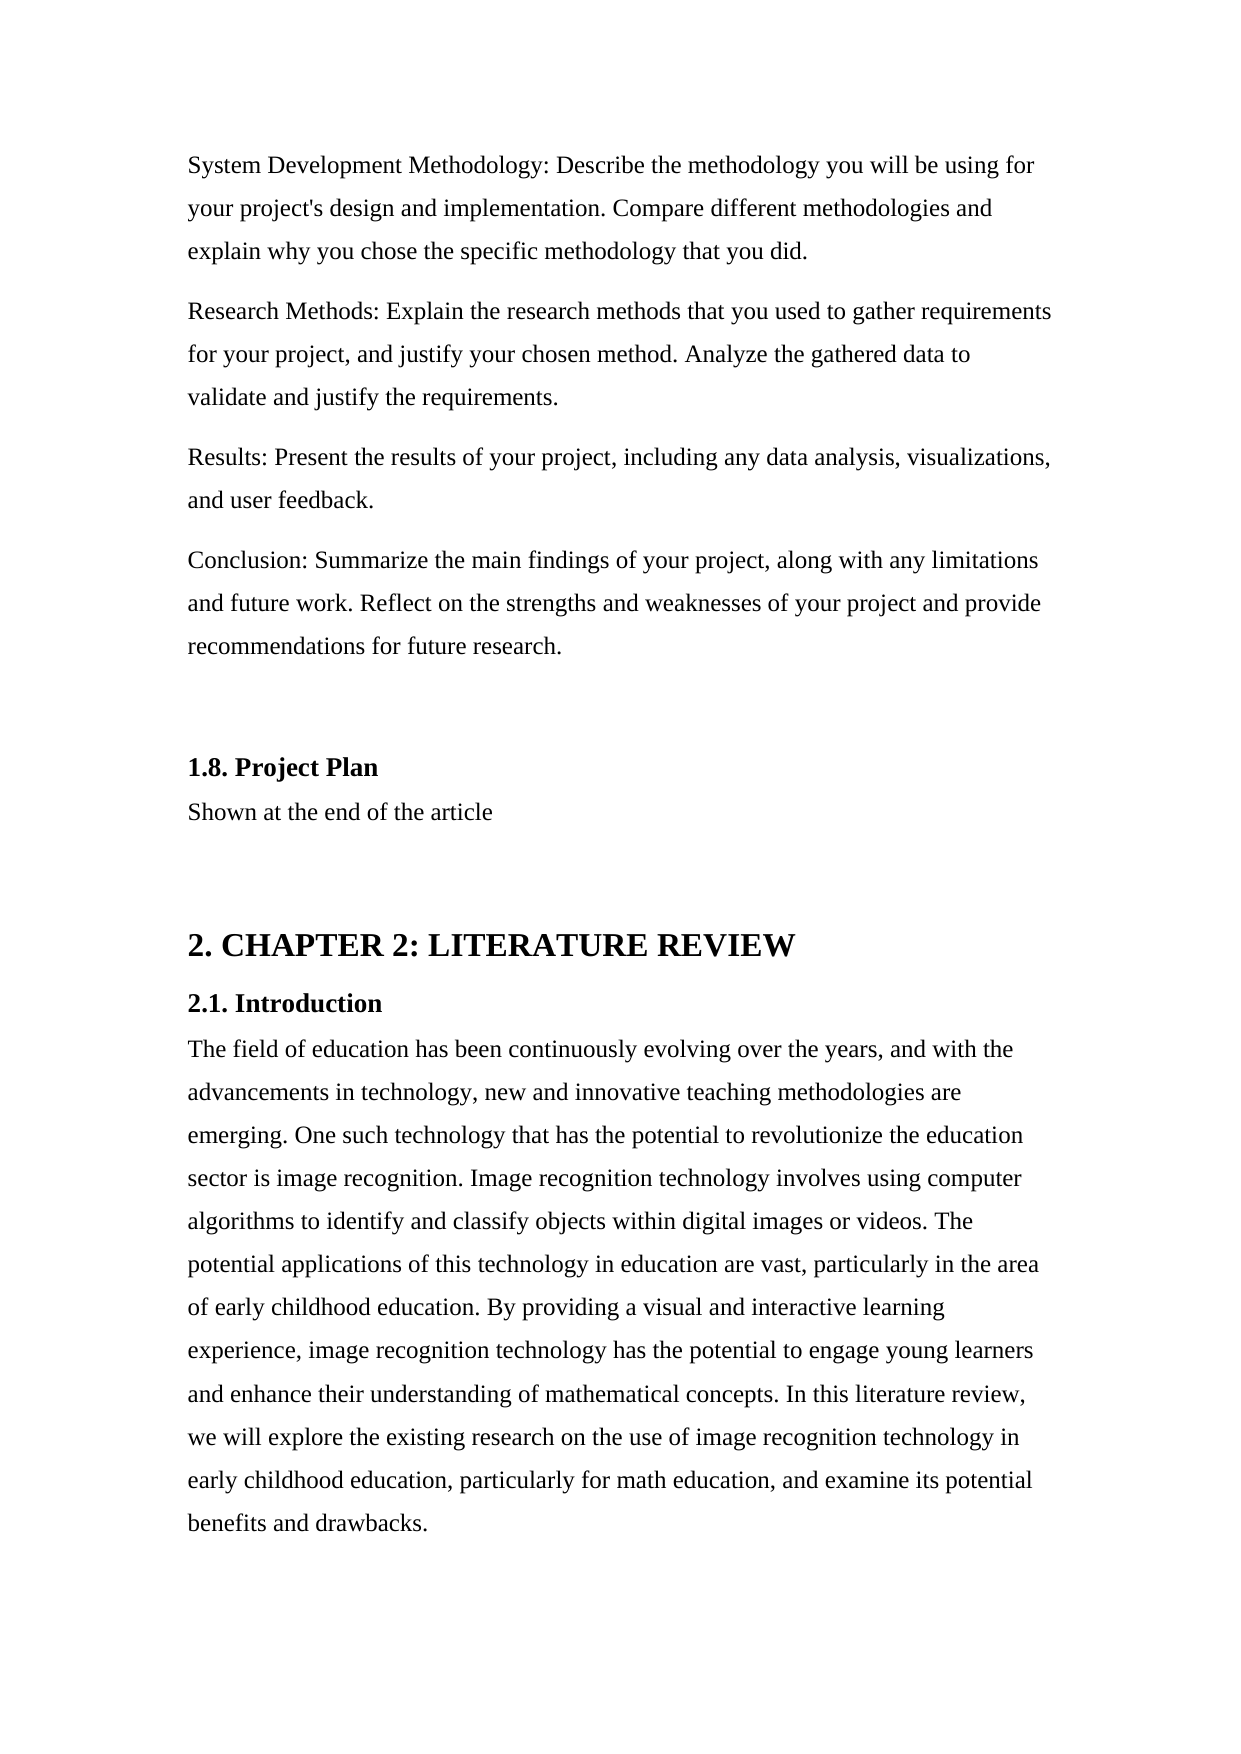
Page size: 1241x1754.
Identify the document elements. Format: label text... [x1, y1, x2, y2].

text The field of education has been continuously evolving over the years, and with the advancements in technology, new and innovative teaching methodologies are emerging. One such technology that has the potential to revolutionize the education sector is image recognition. Image recognition technology involves using computer algorithms to identify and classify objects within digital images or videos. The potential applications of this technology in education are vast, particularly in the area of early childhood education. By providing a visual and interactive learning experience, image recognition technology has the potential to engage young learners and enhance their understanding of mathematical concepts. In this literature review, we will explore the existing research on the use of image recognition technology in early childhood education, particularly for math education, and examine its potential benefits and drawbacks. [187, 1034, 1053, 1537]
text System Development Methodology: Describe the methodology you will be using for your project's design and implementation. Compare different methodologies and explain why you chose the specific methodology that you did. [187, 150, 1053, 265]
subtitle 2.1. Introduction [187, 987, 1053, 1018]
subtitle 2. CHAPTER 2: LITERATURE REVIEW [187, 925, 1053, 964]
text Conclusion: Summarize the main findings of your project, along with any limitations and future work. Reflect on the strengths and weaknesses of your project and provide recommendations for future research. [187, 545, 1053, 660]
text Shown at the end of the article [187, 797, 1053, 826]
text Research Methods: Explain the research methods that you used to gather requirements for your project, and justify your chosen method. Analyze the gathered data to validate and justify the requirements. [187, 296, 1053, 411]
subtitle 1.8. Project Plan [187, 751, 1053, 782]
text Results: Present the results of your project, including any data analysis, visualizations, and user feedback. [187, 442, 1053, 514]
